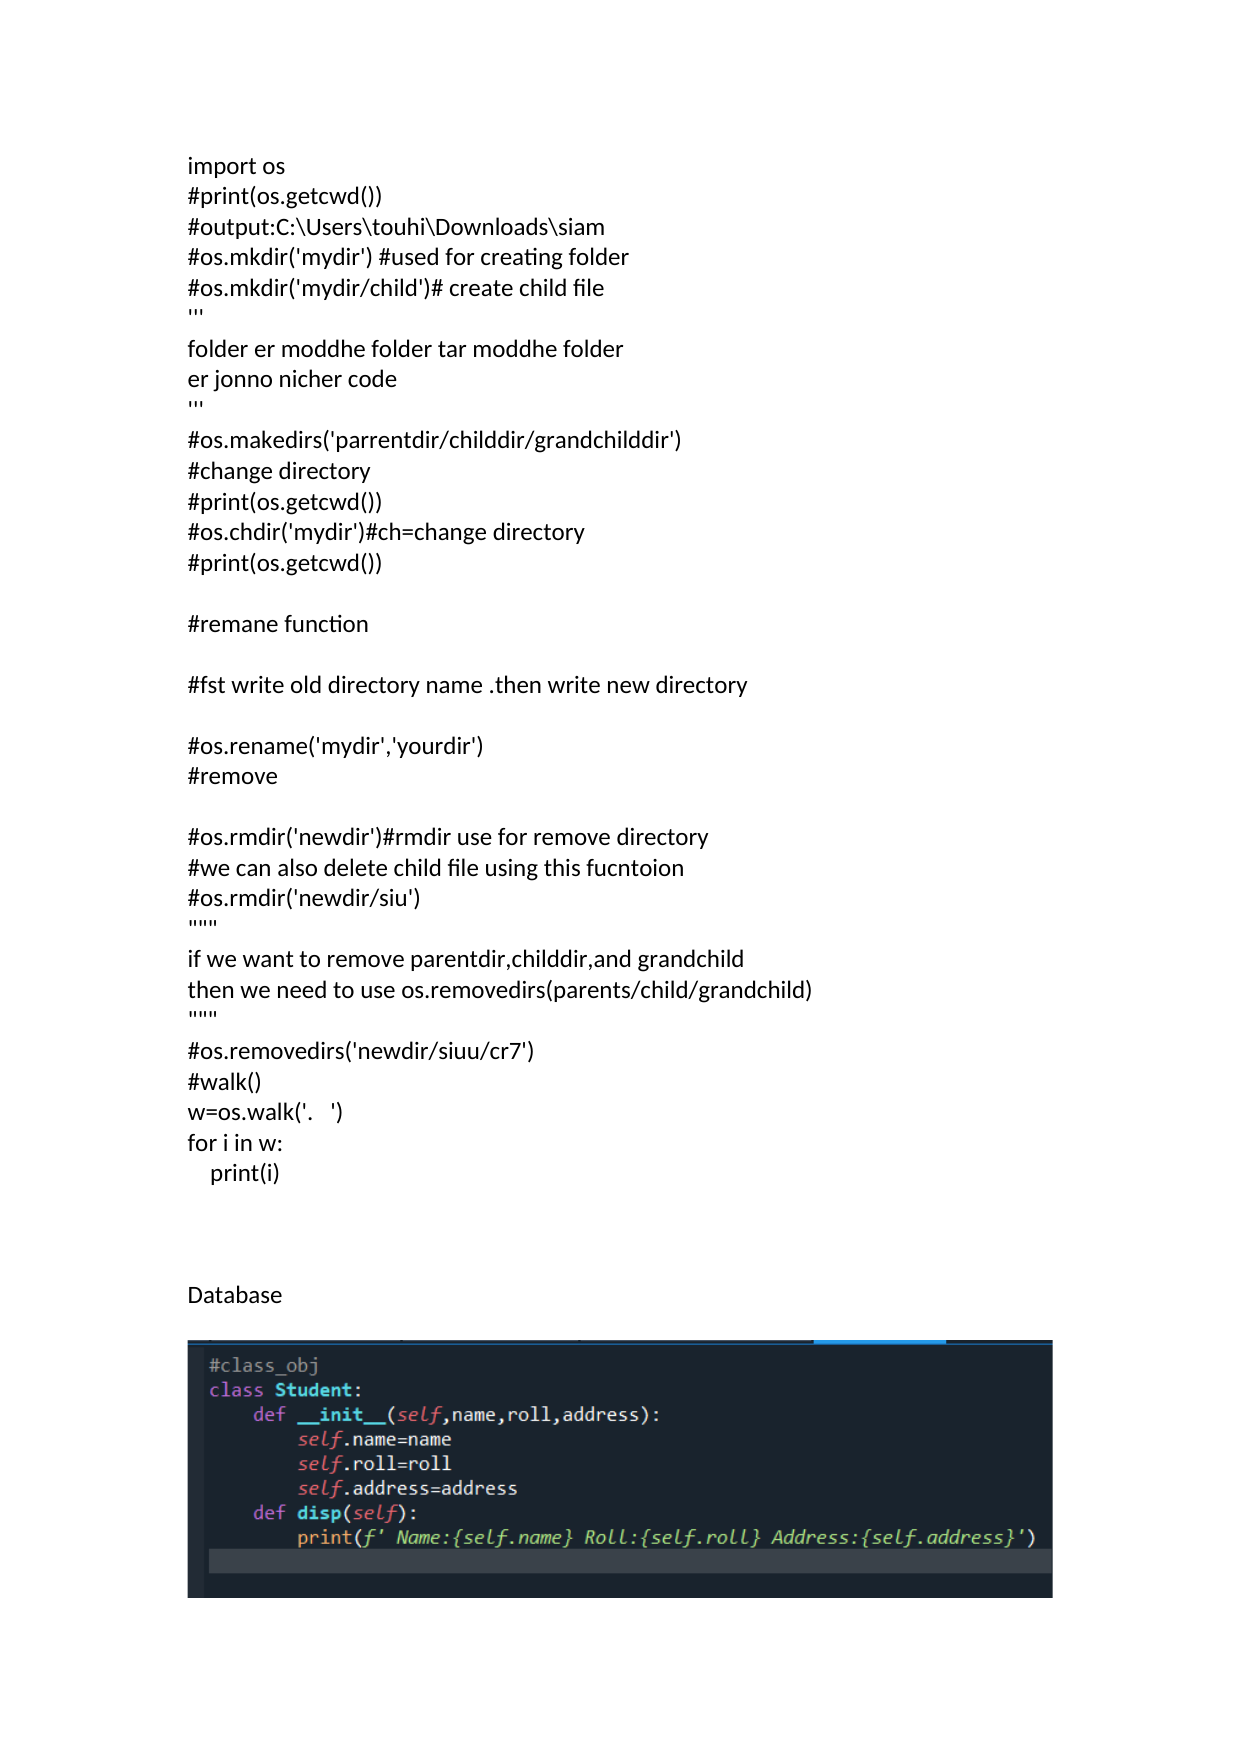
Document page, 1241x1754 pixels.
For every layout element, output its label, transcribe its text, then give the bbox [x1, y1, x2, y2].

text #we can also delete child file using this fucntoion [187, 852, 1053, 882]
text ''' [187, 394, 1053, 425]
text ''' [187, 303, 1053, 333]
picture [187, 1340, 1053, 1598]
text #walk() [187, 1066, 1053, 1096]
text #remove [187, 760, 1053, 791]
text #os.makedirs('parrentdir/childdir/grandchilddir') [187, 425, 1053, 455]
text #os.mkdir('mydir') #used for creating folder [187, 242, 1053, 272]
text folder er moddhe folder tar moddhe folder [187, 333, 1053, 364]
text """ [187, 913, 1053, 943]
text er jonno nicher code [187, 364, 1053, 394]
text print(i) [187, 1157, 1053, 1188]
text import os [187, 150, 1053, 181]
text if we want to remove parentdir,childdir,and grandchild [187, 943, 1053, 974]
text #fst write old directory name .then write new directory [187, 669, 1053, 699]
text #output:C:\Users\touhi\Downloads\siam [187, 211, 1053, 242]
text """ [187, 1004, 1053, 1035]
text #os.chdir('mydir')#ch=change directory [187, 516, 1053, 547]
text #os.rename('mydir','yourdir') [187, 730, 1053, 760]
text #remane function [187, 608, 1053, 638]
text #os.mkdir('mydir/child')# create child file [187, 272, 1053, 303]
text for i in w: [187, 1127, 1053, 1157]
text then we need to use os.removedirs(parents/child/grandchild) [187, 974, 1053, 1004]
text #print(os.getcwd()) [187, 181, 1053, 211]
text #print(os.getcwd()) [187, 547, 1053, 577]
text w=os.walk('. ') [187, 1096, 1053, 1127]
text Database [187, 1279, 1053, 1310]
text #os.rmdir('newdir/siu') [187, 882, 1053, 913]
text #change directory [187, 455, 1053, 486]
text #os.removedirs('newdir/siuu/cr7') [187, 1035, 1053, 1066]
text #print(os.getcwd()) [187, 486, 1053, 516]
text #os.rmdir('newdir')#rmdir use for remove directory [187, 821, 1053, 852]
